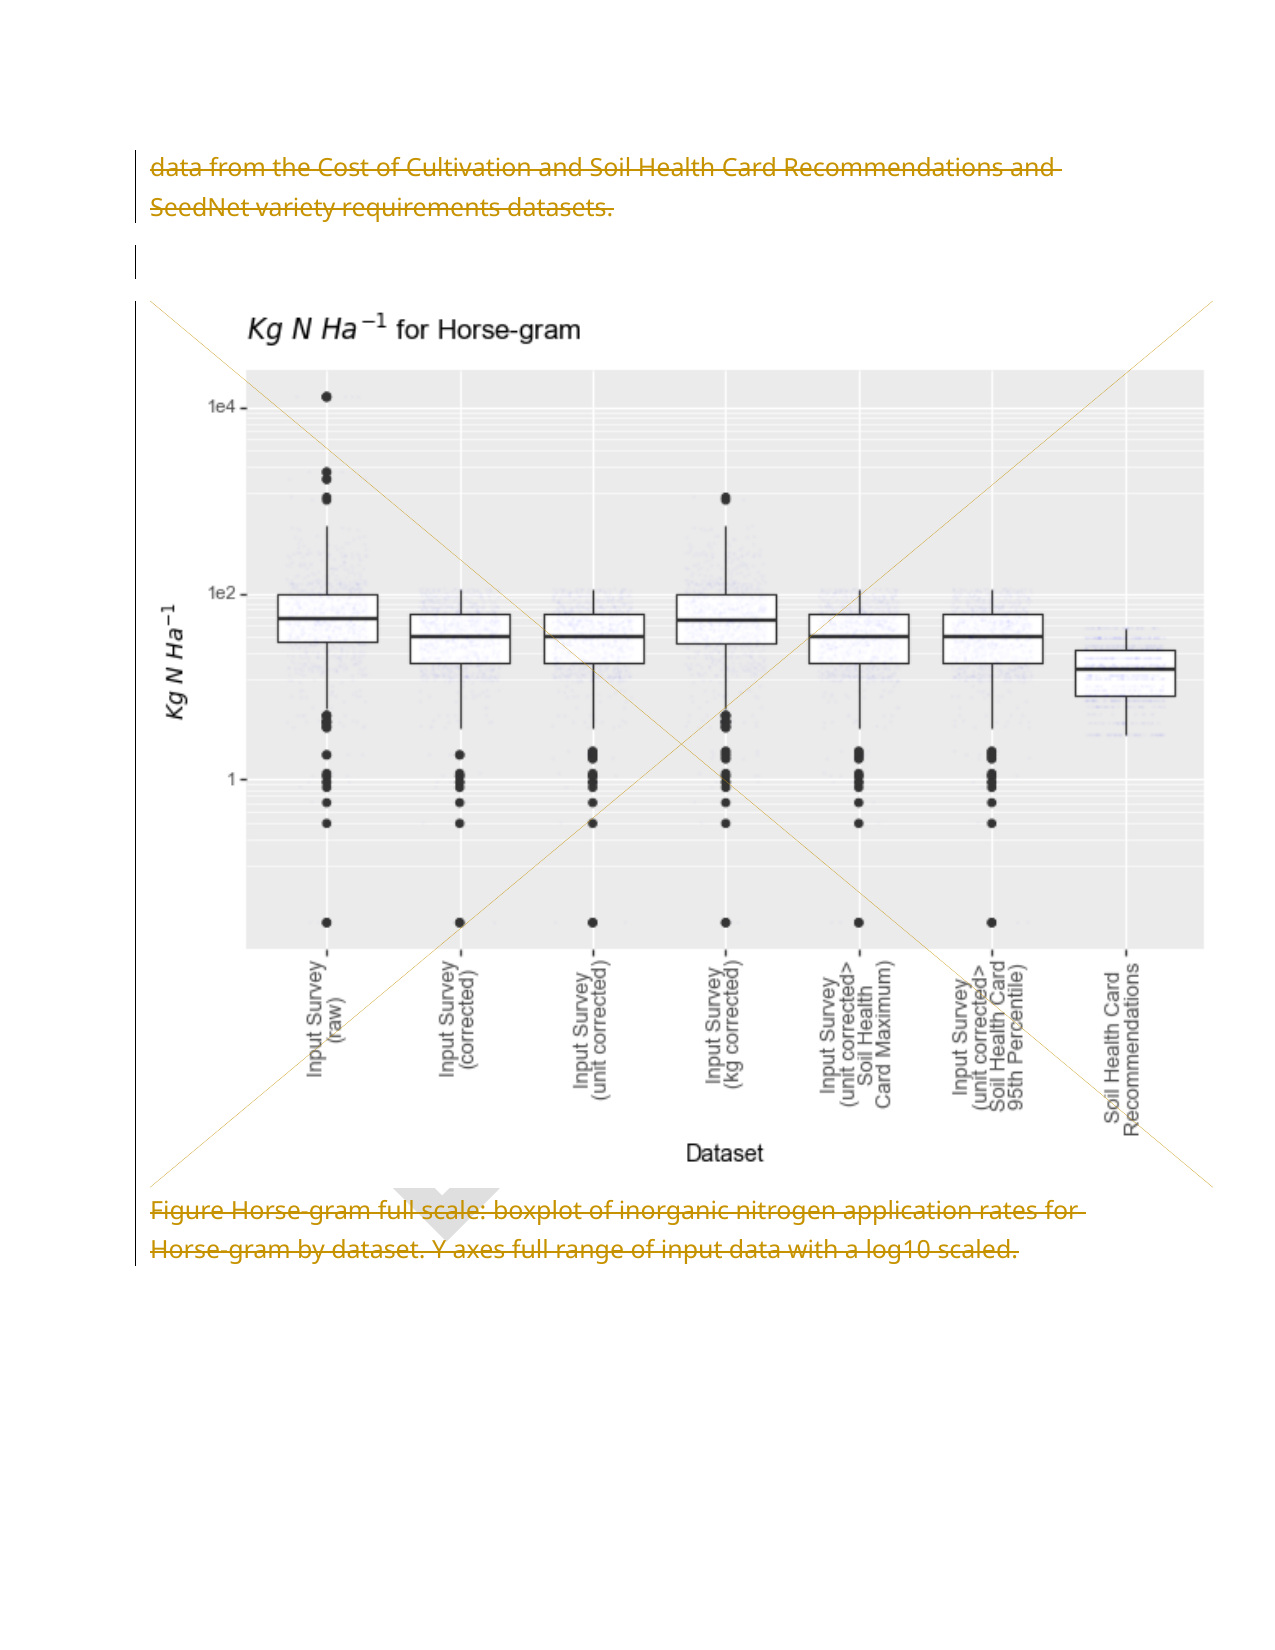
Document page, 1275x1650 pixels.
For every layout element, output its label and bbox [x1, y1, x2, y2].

picture [151, 745, 1212, 1188]
picture [151, 300, 1212, 743]
picture [683, 302, 1213, 1186]
picture [150, 302, 680, 1186]
